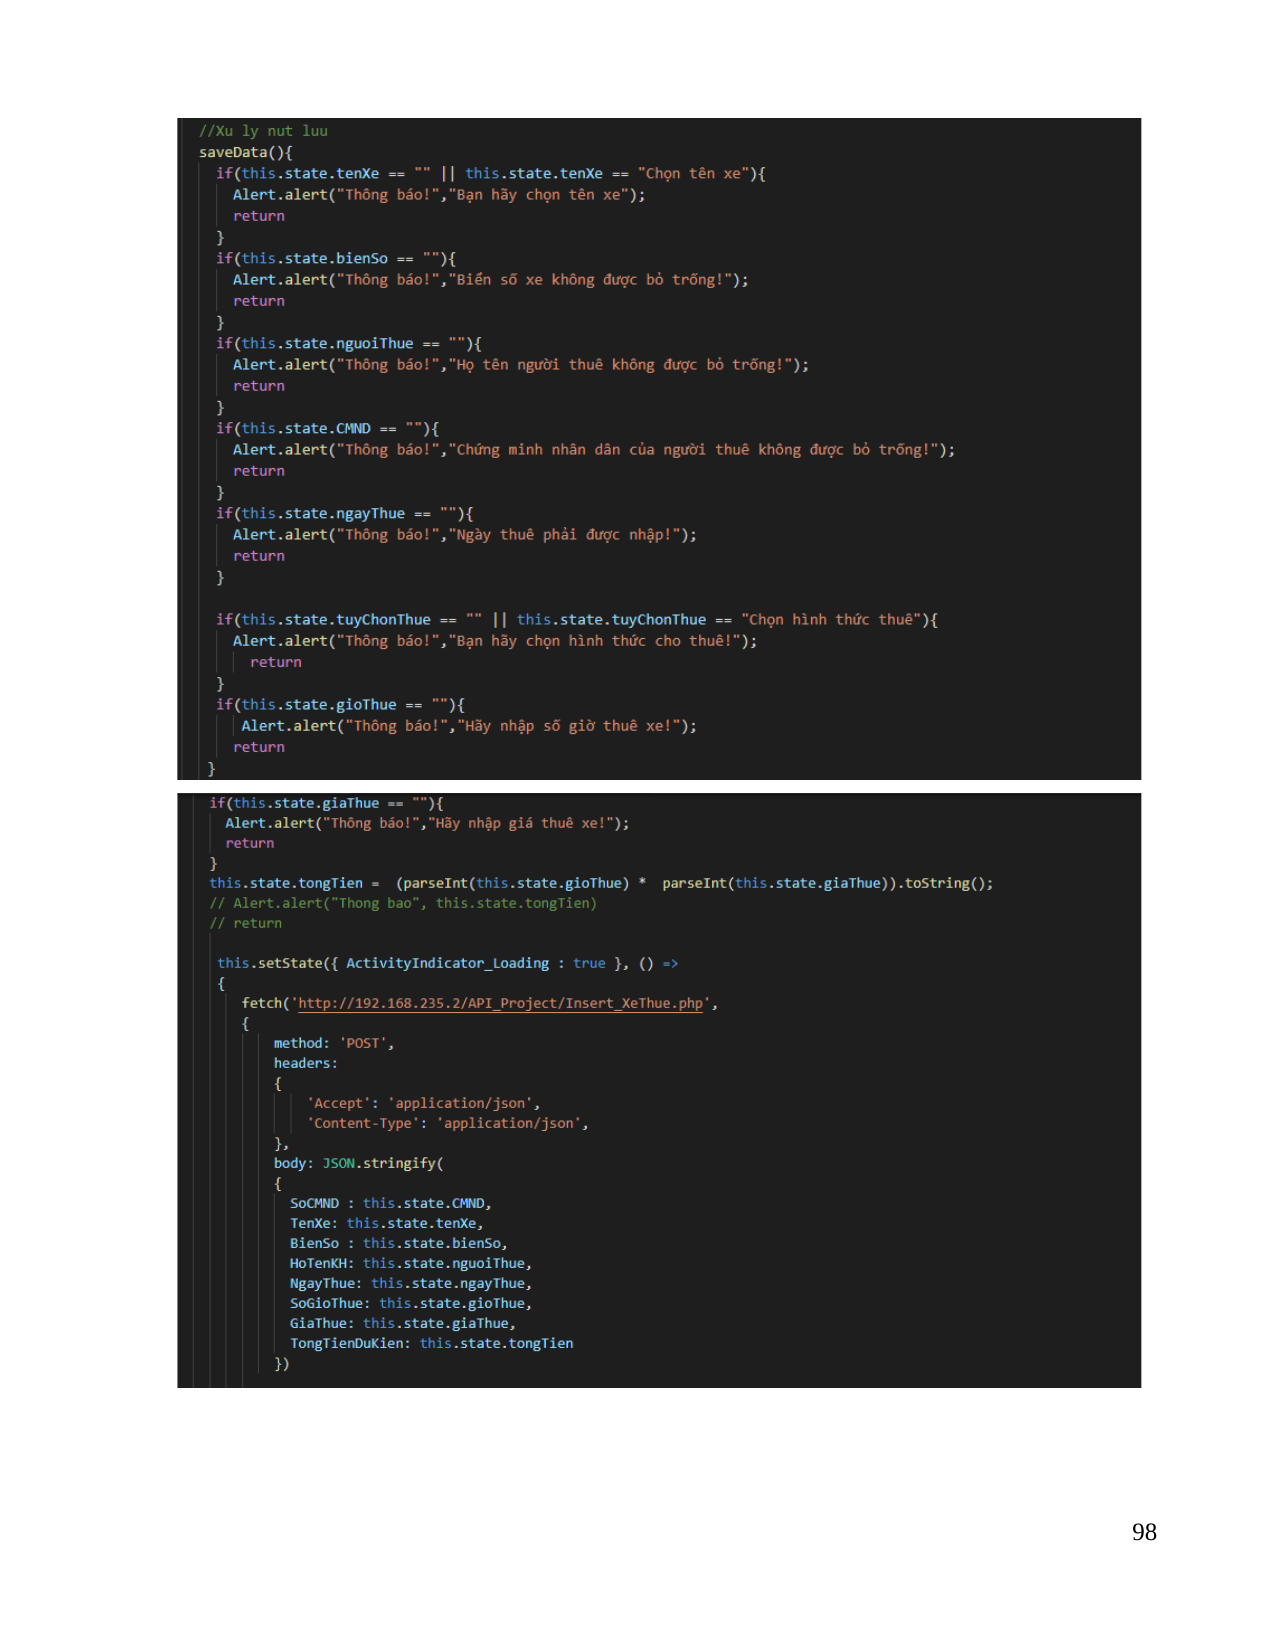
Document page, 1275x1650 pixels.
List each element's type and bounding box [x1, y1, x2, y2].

picture [177, 793, 1142, 1388]
picture [177, 118, 1142, 780]
